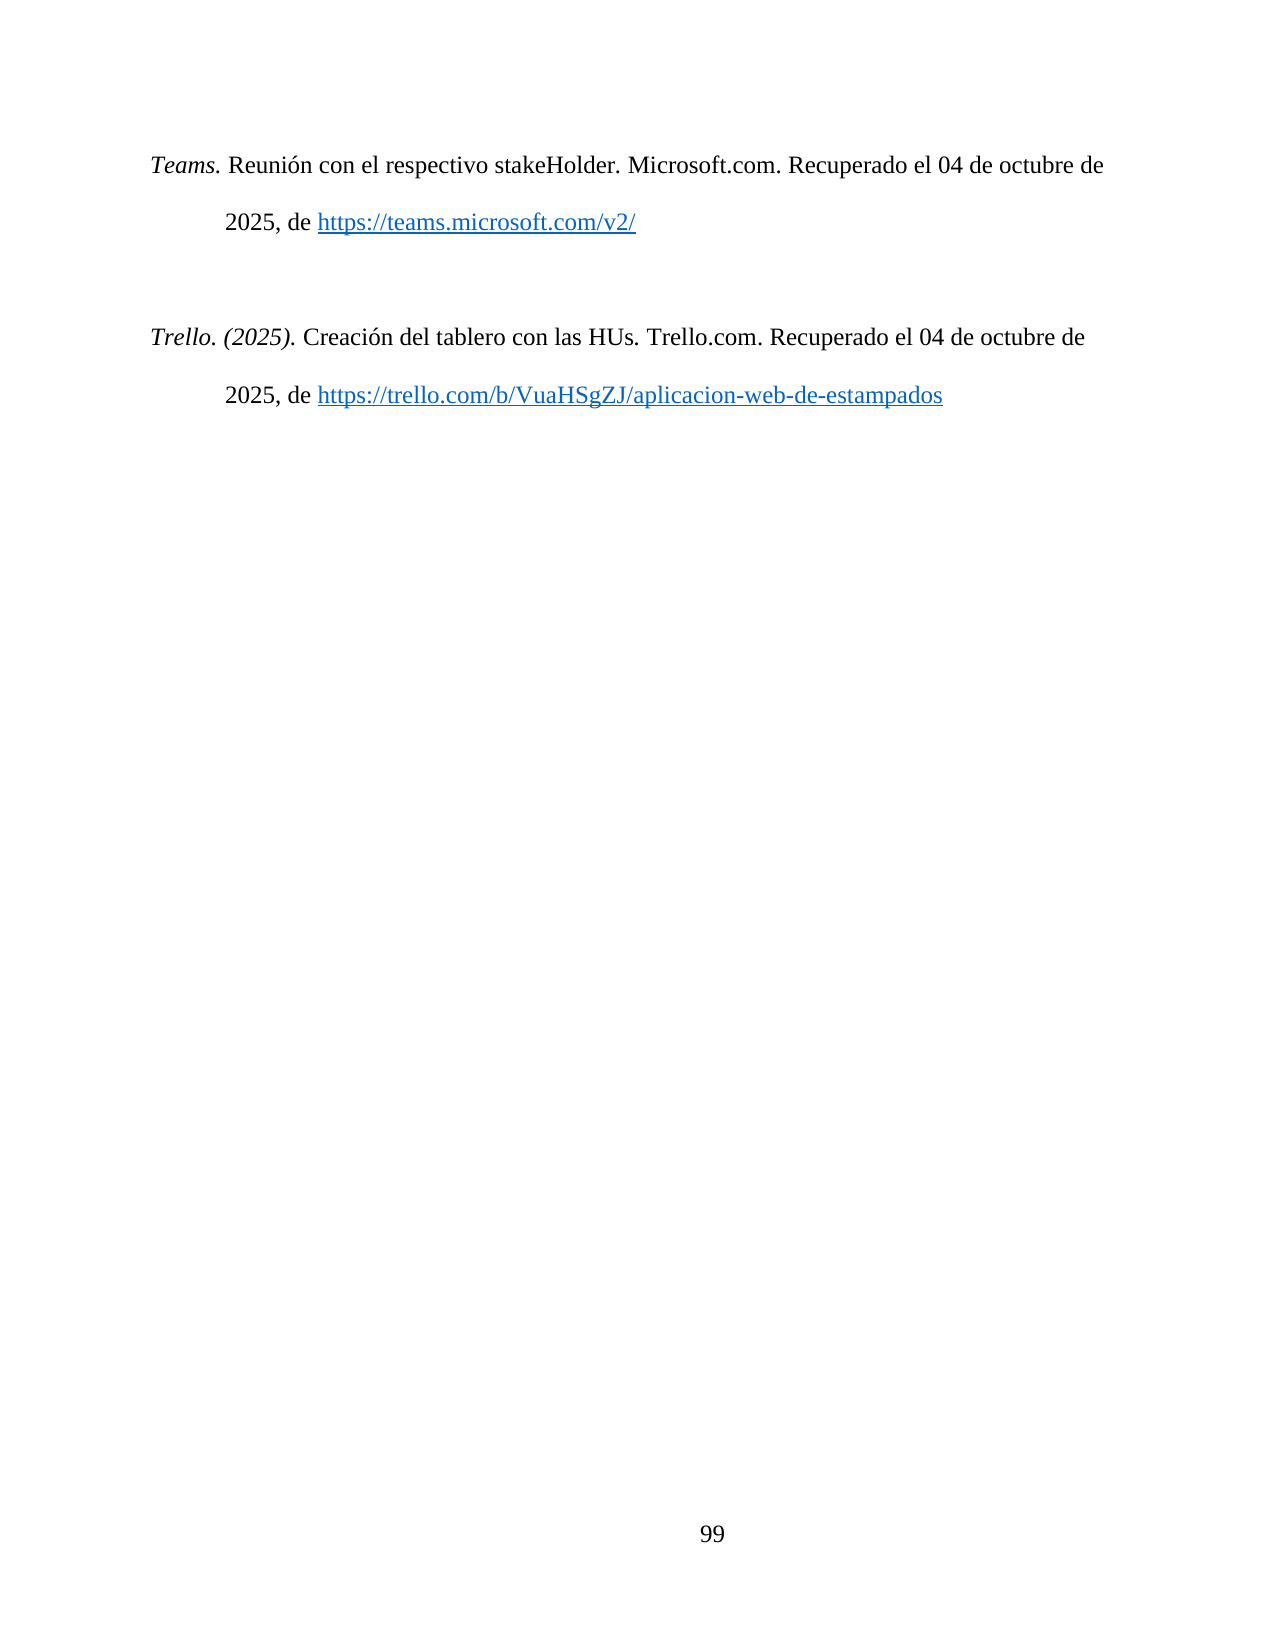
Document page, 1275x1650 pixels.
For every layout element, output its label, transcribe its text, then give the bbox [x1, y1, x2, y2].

text Trello. (2025). Creación del tablero con las HUs. Trello.com. Recuperado el 04 de octubre de 2025, de https://trello.com/b/VuaHSgZJ/aplicacion-web-de-estampados [150, 322, 1125, 409]
text Teams. Reunión con el respectivo stakeHolder. Microsoft.com. Recuperado el 04 de octubre de 2025, de https://teams.microsoft.com/v2/ [150, 150, 1125, 236]
